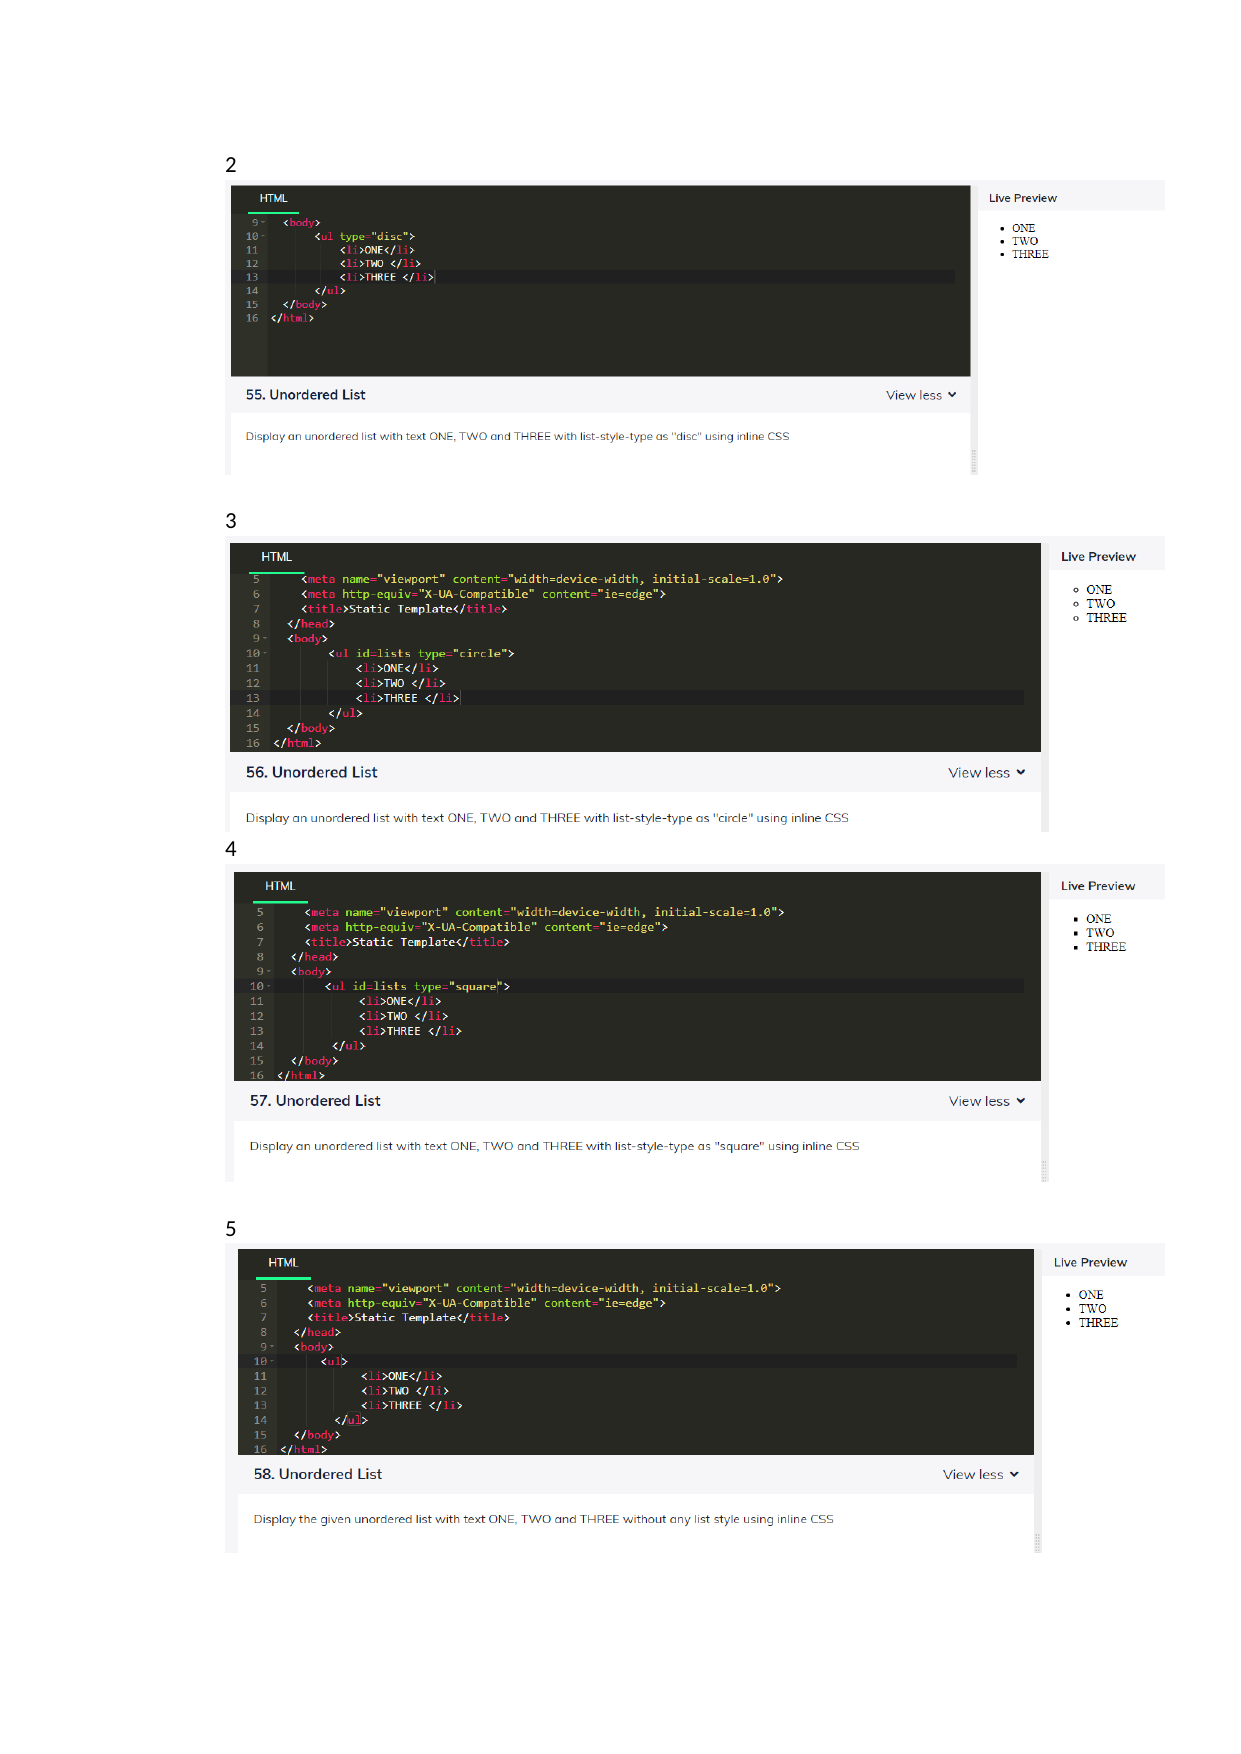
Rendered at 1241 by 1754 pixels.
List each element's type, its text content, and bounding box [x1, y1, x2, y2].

list 3 [225, 507, 1090, 536]
picture [225, 536, 1166, 832]
list 2 [225, 150, 1090, 180]
list 4 [225, 834, 1090, 864]
list 5 [225, 1214, 1090, 1243]
picture [225, 1243, 1166, 1553]
picture [225, 180, 1166, 475]
picture [225, 864, 1166, 1182]
